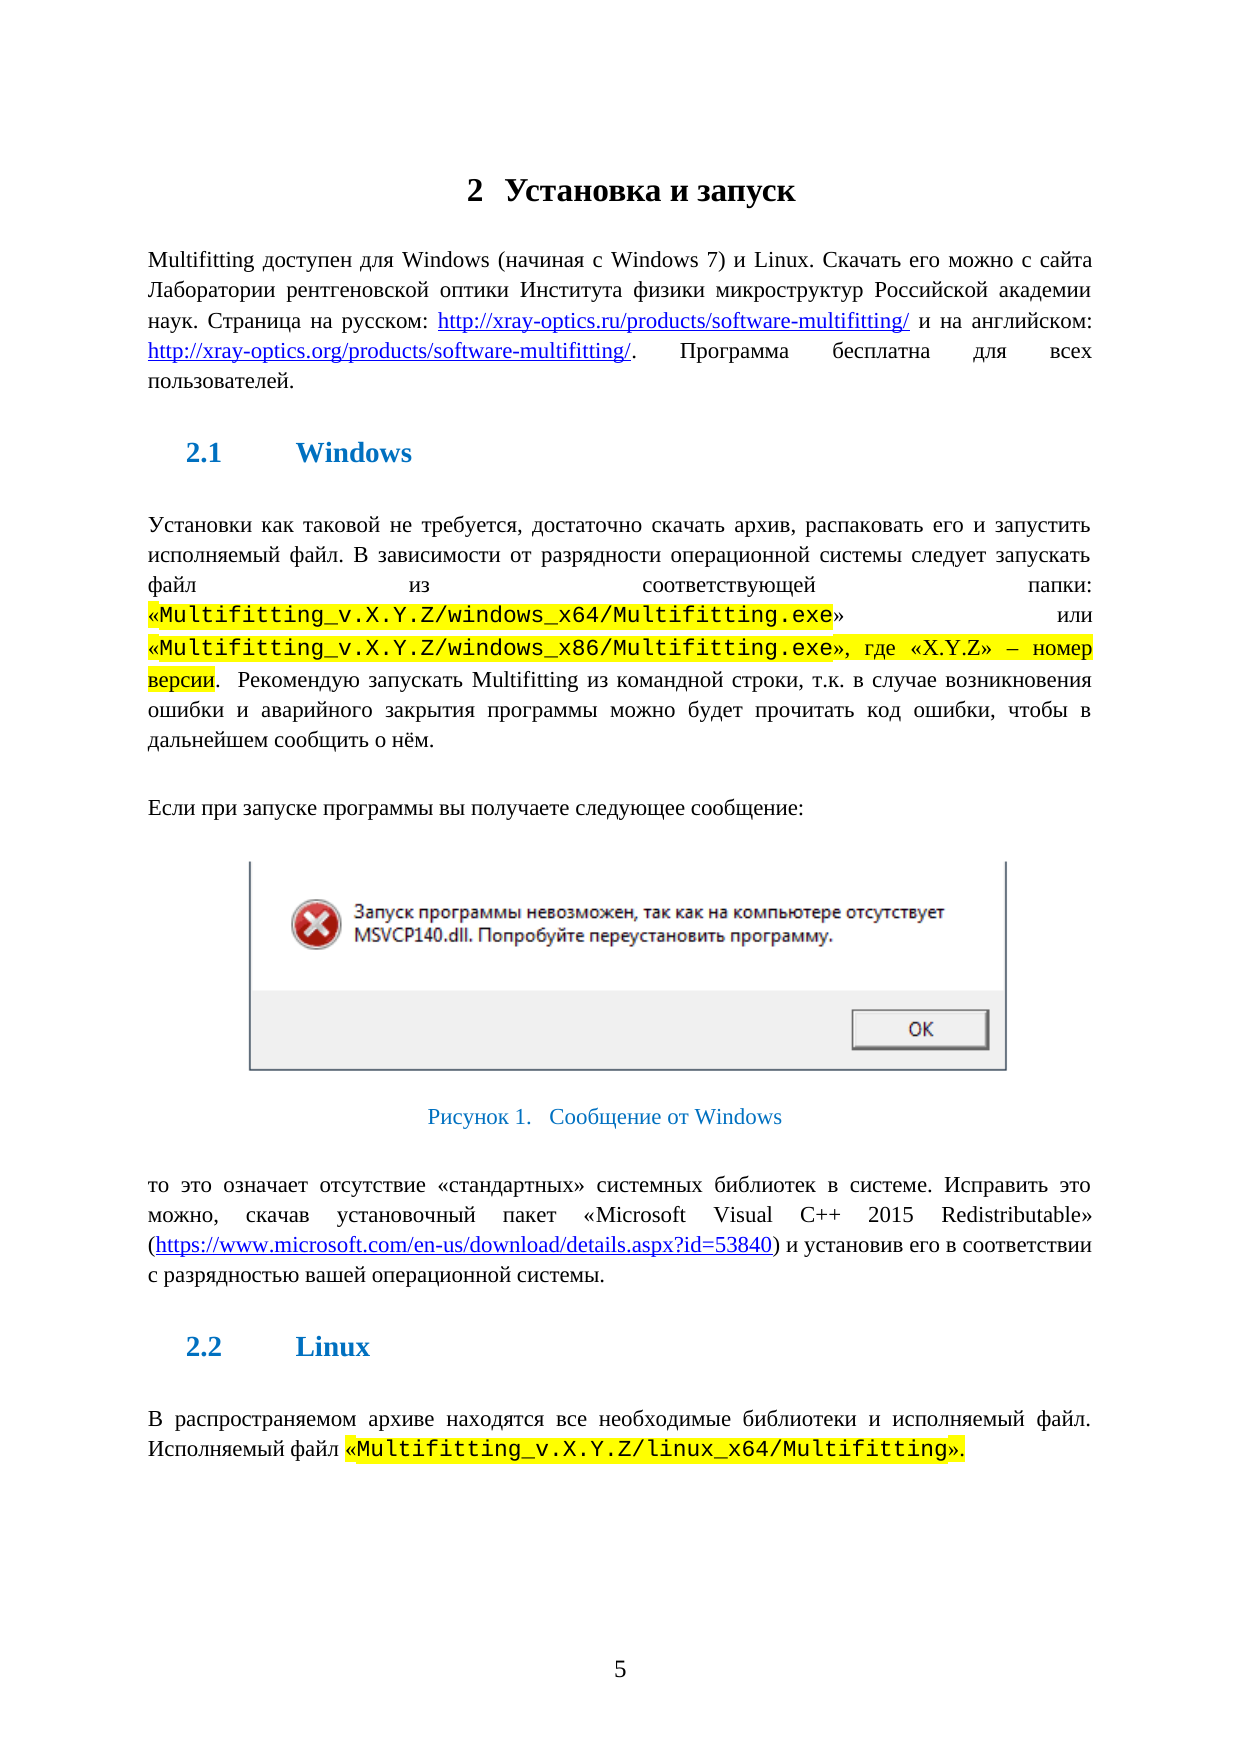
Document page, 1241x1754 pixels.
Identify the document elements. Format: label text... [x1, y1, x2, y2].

text Установки как таковой не требуется, достаточно скачать архив, распаковать его и запустить исполняемый файл. В зависимости от разрядности операционной системы следует запускать файл из соответствующей папки: «Multifitting_v.X.Y.Z/windows_x64/Multifitting.exe» или «Multifitting_v.X.Y.Z/windows_x86/Multifitting.exe», где «X.Y.Z» – номер версии. Рекомендую запускать Multifitting из командной строки, т.к. в случае возникновения ошибки и аварийного закрытия программы можно будет прочитать код ошибки, чтобы в дальнейшем сообщить о нём. [148, 660, 1093, 752]
text Multifitting доступен для Windows (начиная с Windows 7) и Linux. Скачать его можно с сайта Лаборатории рентгеновской оптики Института физики микроструктур Российской академии наук. Страница на русском: http://xray-optics.ru/products/software-multifitting/ и на английском: http://xray-optics.org/products/software-multifitting/. Программа бесплатна для всех пользователей. [148, 246, 1093, 393]
text Установки как таковой не требуется, достаточно скачать архив, распаковать его и запустить исполняемый файл. В зависимости от разрядности операционной системы следует запускать файл из соответствующей папки: «Multifitting_v.X.Y.Z/windows_x64/Multifitting.exe» или «Multifitting_v.X.Y.Z/windows_x86/Multifitting.exe», где «X.Y.Z» – номер версии. Рекомендую запускать Multifitting из командной строки, т.к. в случае возникновения ошибки и аварийного закрытия программы можно будет прочитать код ошибки, чтобы в дальнейшем сообщить о нём. [148, 511, 1093, 636]
picture [240, 854, 1018, 1082]
subtitle Windows [155, 435, 1093, 468]
text Если при запуске программы вы получаете следующее сообщение: [148, 794, 1093, 820]
subtitle Установка и запуск [178, 170, 1093, 209]
text то это означает отсутствие «стандартных» системных библиотек в системе. Исправить это можно, скачав установочный пакет «Microsoft Visual C++ 2015 Redistributable» (https://www.microsoft.com/en-us/download/details.aspx?id=53840) и установив его в соответствии с разрядностью вашей операционной системы. [148, 1171, 1093, 1288]
subtitle Linux [155, 1329, 1093, 1363]
text В распространяемом архиве находятся все необходимые библиотеки и исполняемый файл. Исполняемый файл «Multifitting_v.X.Y.Z/linux_x64/Multifitting». [148, 1405, 1093, 1464]
